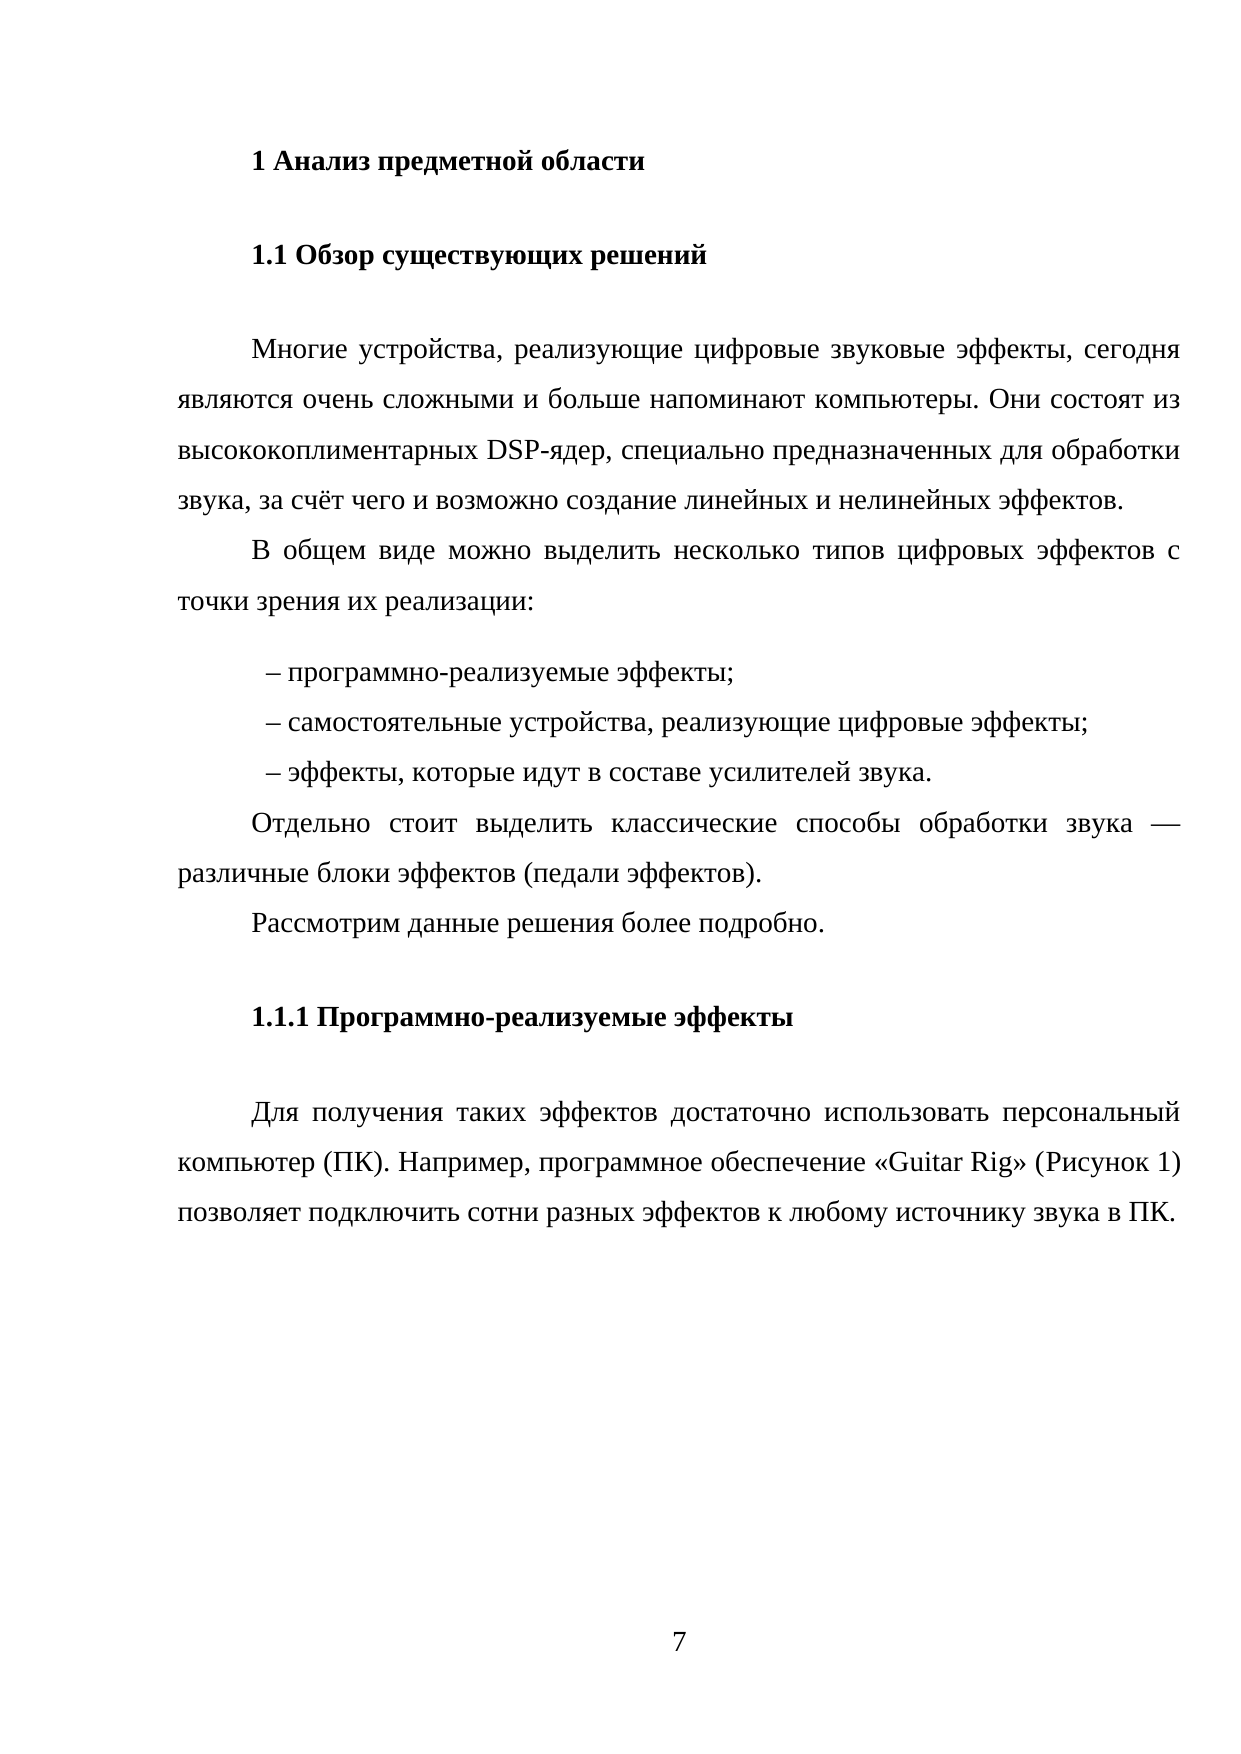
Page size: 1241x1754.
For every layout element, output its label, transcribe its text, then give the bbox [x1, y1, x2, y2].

text Рассмотрим данные решения более подробно. [177, 906, 1181, 939]
text самостоятельные устройства, реализующие цифровые эффекты; [192, 704, 1181, 738]
text В общем виде можно выделить несколько типов цифровых эффектов с точки зрения их реализации: [177, 532, 1181, 616]
subtitle Анализ предметной области [177, 143, 1181, 177]
text Отдельно стоит выделить классические способы обработки звука — различные блоки эффектов (педали эффектов). [177, 805, 1181, 889]
text программно-реализуемые эффекты; [192, 654, 1181, 687]
subtitle Обзор существующих решений [177, 237, 1181, 271]
text Многие устройства, реализующие цифровые звуковые эффекты, сегодня являются очень сложными и больше напоминают компьютеры. Они состоят из высококоплиментарных DSP-ядер, специально предназначенных для обработки звука, за счёт чего и возможно создание линейных и нелинейных эффектов. [177, 331, 1181, 516]
subtitle Программно-реализуемые эффекты [177, 999, 1181, 1033]
text Для получения таких эффектов достаточно использовать персональный компьютер (ПК). Например, программное обеспечение «Guitar Rig» (Рисунок 1) позволяет подключить сотни разных эффектов к любому источнику звука в ПК. [177, 1094, 1181, 1228]
text эффекты, которые идут в составе усилителей звука. [192, 754, 1181, 788]
